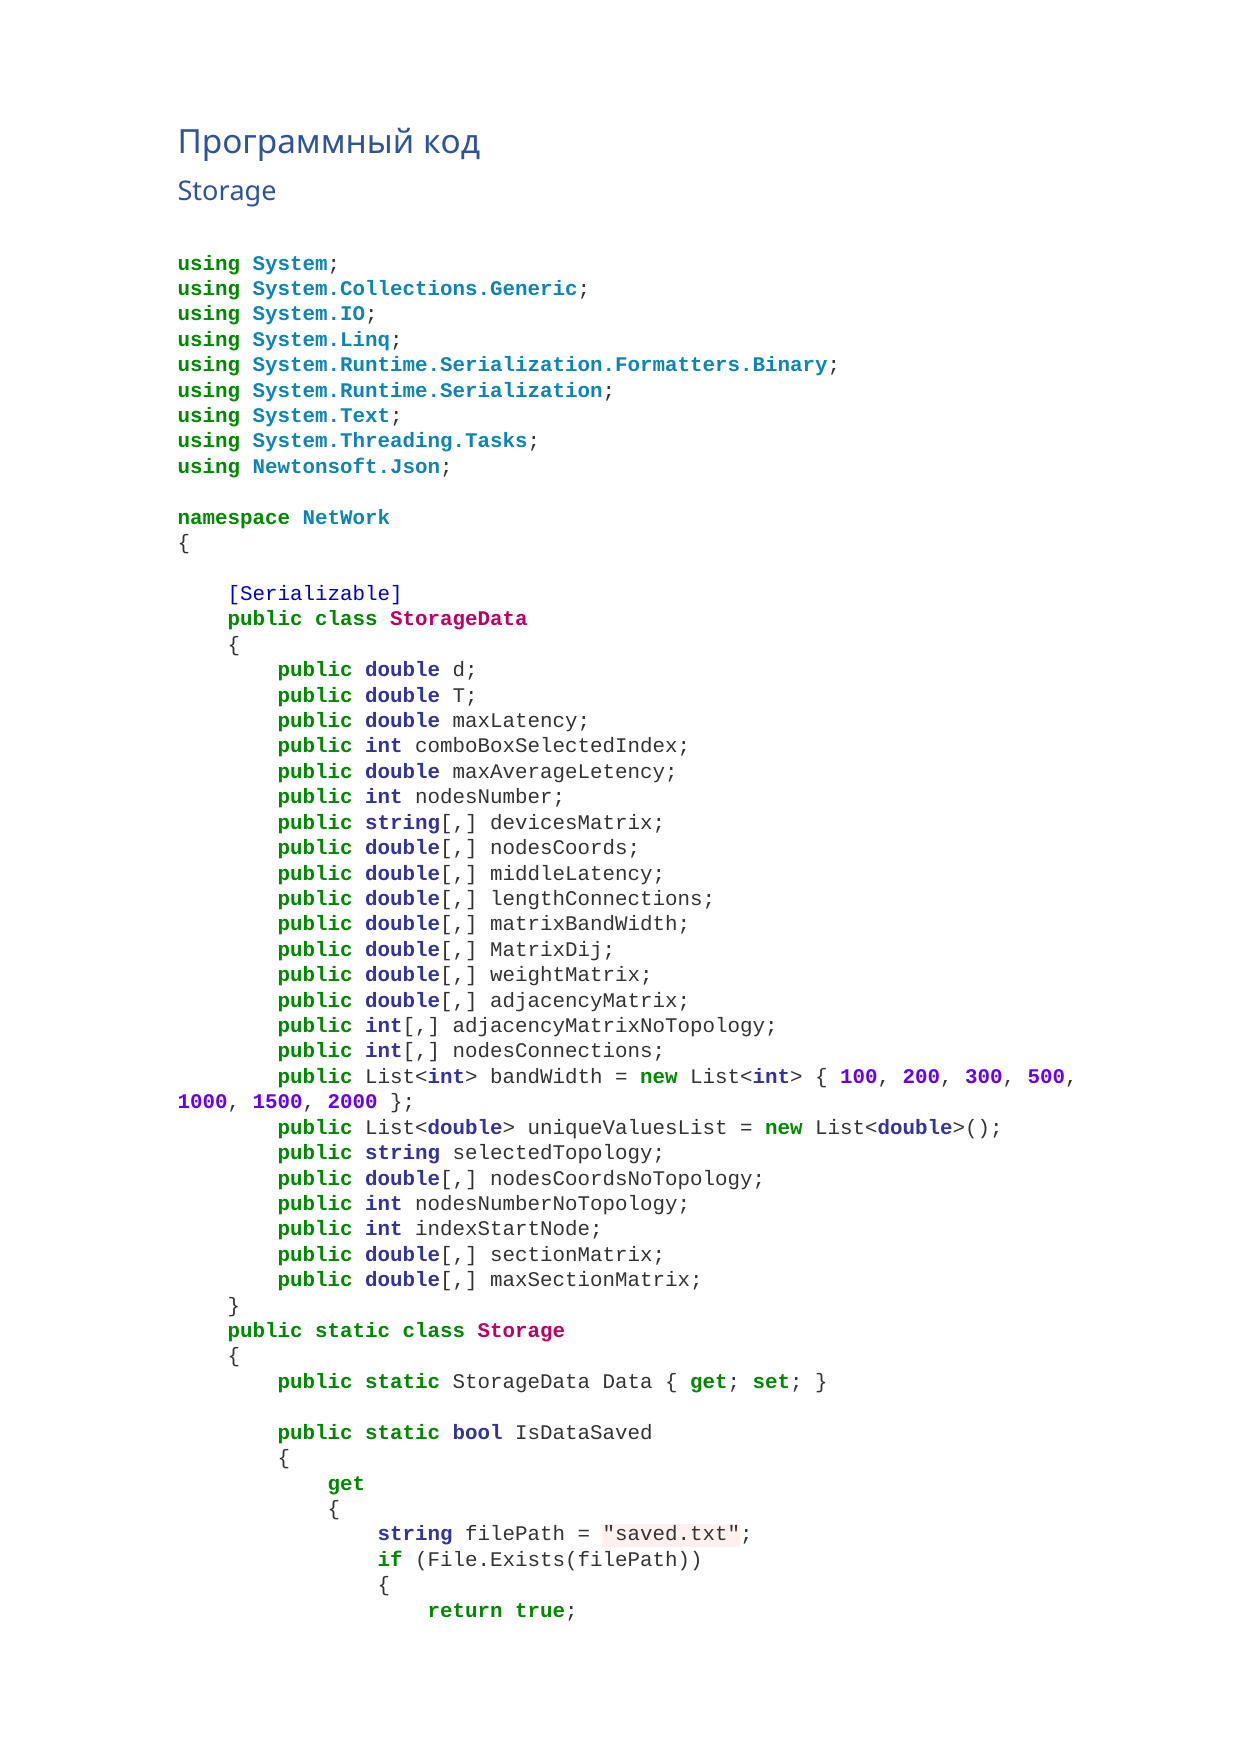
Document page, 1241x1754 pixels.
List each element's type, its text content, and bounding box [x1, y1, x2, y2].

text public int indexStartNode; [177, 1217, 1152, 1242]
text using System.Linq; [177, 327, 1152, 352]
text using System.Runtime.Serialization; [177, 378, 1152, 403]
text public static StorageData Data { get; set; } [177, 1369, 1152, 1394]
text string filePath = "saved.txt"; [177, 1522, 1152, 1547]
text public double[,] weightMatrix; [177, 962, 1152, 988]
text public class StorageData [177, 607, 1152, 632]
text [Serializable] [177, 581, 1152, 607]
text using System.Collections.Generic; [177, 276, 1152, 302]
text public string selectedTopology; [177, 1140, 1152, 1166]
text public int[,] nodesConnections; [177, 1039, 1152, 1064]
text { [177, 530, 1152, 556]
text public int nodesNumberNoTopology; [177, 1191, 1152, 1217]
text using System; [177, 251, 1152, 276]
text } [177, 1293, 1152, 1318]
text public double[,] maxSectionMatrix; [177, 1267, 1152, 1293]
text public double maxAverageLetency; [177, 759, 1152, 784]
text { [177, 1344, 1152, 1369]
text public double[,] MatrixDij; [177, 937, 1152, 962]
subtitle Программный код [177, 118, 1152, 163]
text using System.IO; [177, 302, 1152, 327]
text public static bool IsDataSaved [177, 1420, 1152, 1445]
text public double[,] sectionMatrix; [177, 1242, 1152, 1267]
text public double[,] adjacencyMatrix; [177, 988, 1152, 1013]
text using Newtonsoft.Json; [177, 454, 1152, 479]
text public int comboBoxSelectedIndex; [177, 734, 1152, 759]
text public string[,] devicesMatrix; [177, 810, 1152, 835]
text using System.Runtime.Serialization.Formatters.Binary; [177, 352, 1152, 378]
text get [177, 1471, 1152, 1496]
text namespace NetWork [177, 505, 1152, 530]
text { [177, 1572, 1152, 1598]
text public static class Storage [177, 1318, 1152, 1344]
text if (File.Exists(filePath)) [177, 1547, 1152, 1572]
text public double[,] lengthConnections; [177, 886, 1152, 912]
text { [177, 632, 1152, 657]
text public double[,] nodesCoordsNoTopology; [177, 1166, 1152, 1191]
text public double[,] nodesCoords; [177, 835, 1152, 861]
text { [177, 1445, 1152, 1471]
text public double T; [177, 683, 1152, 708]
text using System.Threading.Tasks; [177, 429, 1152, 454]
text public int nodesNumber; [177, 784, 1152, 810]
text public List<double> uniqueValuesList = new List<double>(); [177, 1115, 1152, 1140]
text { [177, 1496, 1152, 1522]
text return true; [177, 1598, 1152, 1623]
text public int[,] adjacencyMatrixNoTopology; [177, 1013, 1152, 1039]
text public double d; [177, 657, 1152, 683]
text public List<int> bandWidth = new List<int> { 100, 200, 300, 500, 1000, 1500, 2000 }; [177, 1064, 1152, 1115]
text public double[,] middleLatency; [177, 861, 1152, 886]
text public double maxLatency; [177, 708, 1152, 734]
text public double[,] matrixBandWidth; [177, 912, 1152, 937]
subtitle Storage [177, 171, 1152, 248]
text using System.Text; [177, 403, 1152, 429]
